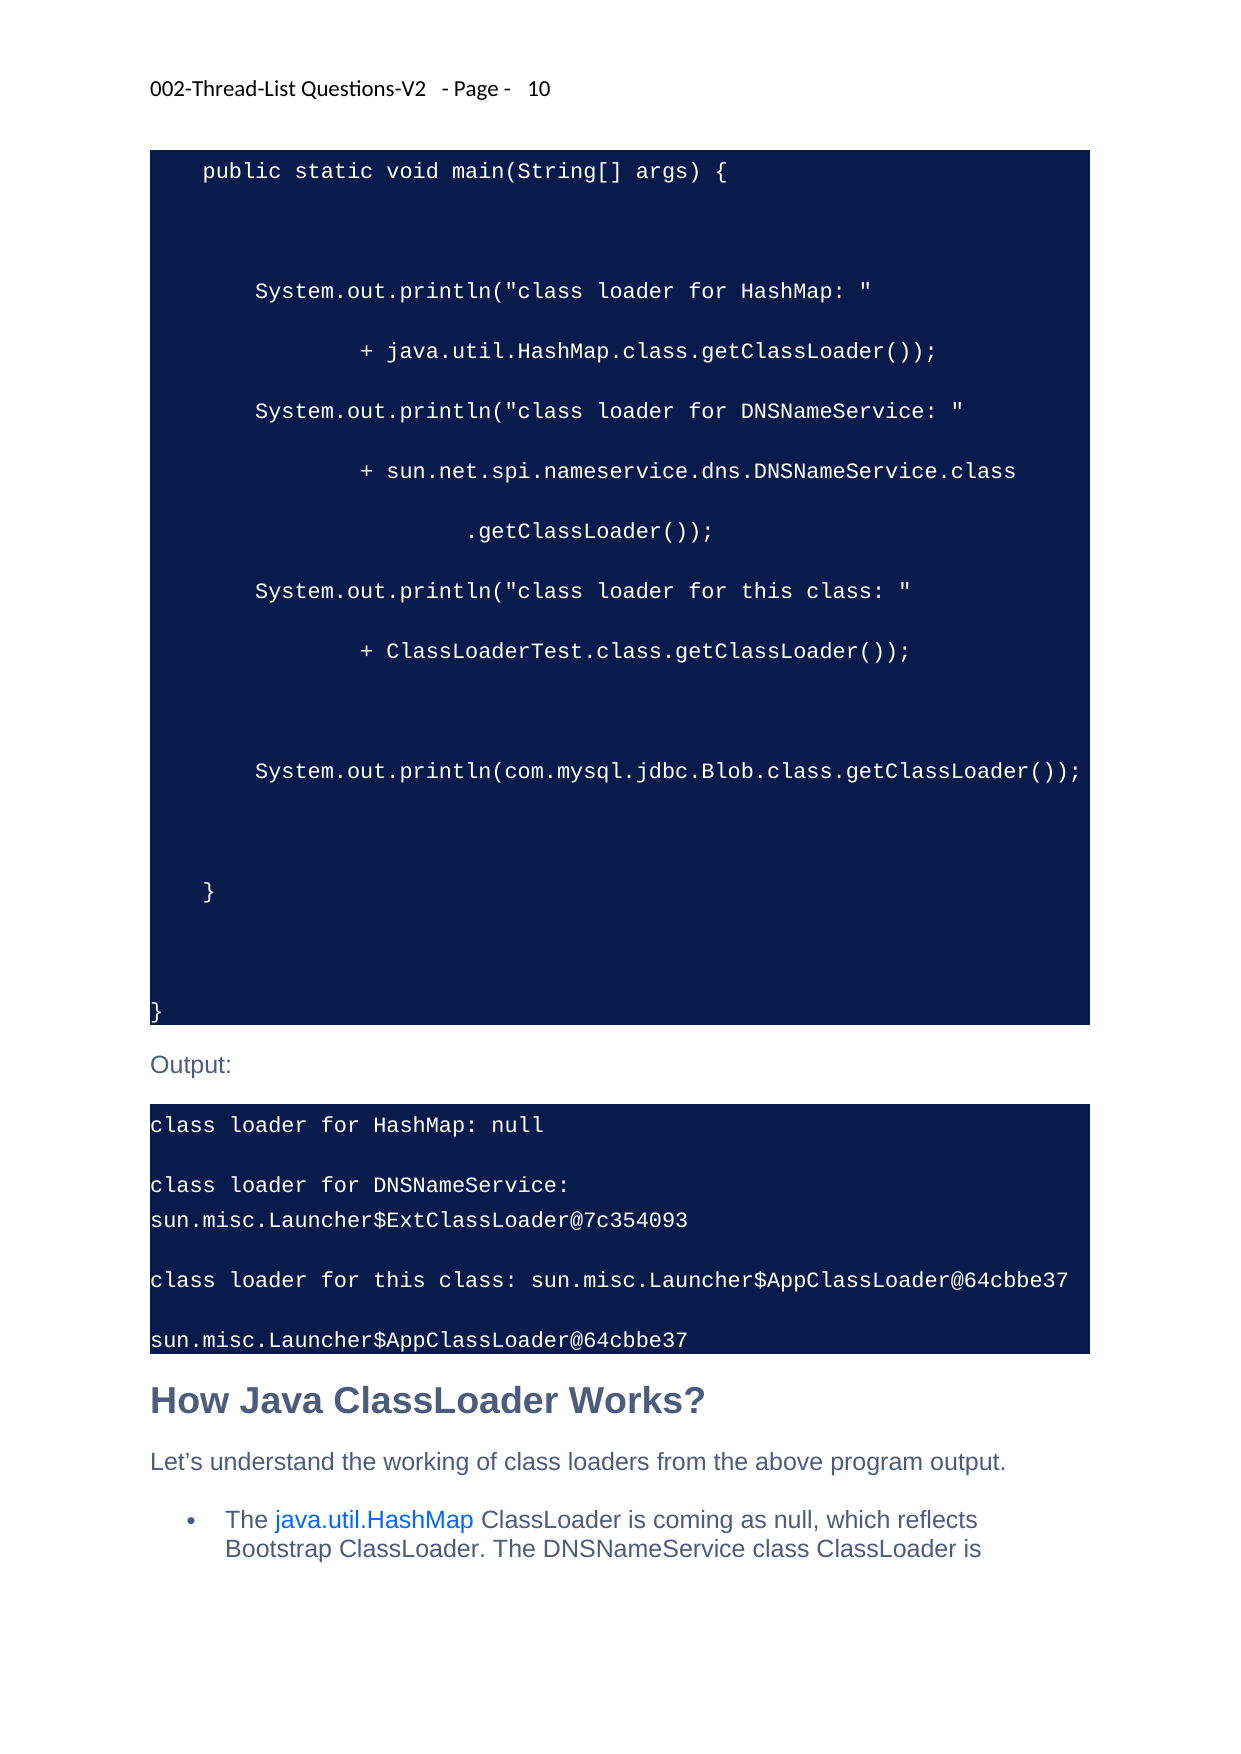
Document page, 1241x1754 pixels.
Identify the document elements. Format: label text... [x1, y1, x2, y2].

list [187, 1505, 1090, 1562]
text + java.util.HashMap.class.getClassLoader()); [150, 330, 1090, 365]
text System.out.println("class loader for this class: " [150, 570, 1090, 605]
text class loader for HashMap: null [150, 1104, 1090, 1139]
text How Java ClassLoader Works? [150, 1379, 1090, 1422]
text + sun.net.spi.nameservice.dns.DNSNameService.class [150, 450, 1090, 485]
text } [150, 990, 1090, 1025]
text + ClassLoaderTest.class.getClassLoader()); [150, 630, 1090, 665]
text Let’s understand the working of class loaders from the above program output. [150, 1447, 1090, 1476]
text System.out.println("class loader for HashMap: " [150, 270, 1090, 305]
text System.out.println("class loader for DNSNameService: " [150, 390, 1090, 425]
text Output: [150, 1050, 1090, 1079]
text } [150, 870, 1090, 905]
text class loader for this class: sun.misc.Launcher$AppClassLoader@64cbbe37 [150, 1259, 1090, 1294]
text System.out.println(com.mysql.jdbc.Blob.class.getClassLoader()); [150, 750, 1090, 785]
text sun.misc.Launcher$AppClassLoader@64cbbe37 [150, 1319, 1090, 1354]
text .getClassLoader()); [150, 510, 1090, 545]
text public static void main(String[] args) { [150, 150, 1090, 185]
text class loader for DNSNameService: sun.misc.Launcher$ExtClassLoader@7c354093 [150, 1164, 1090, 1234]
